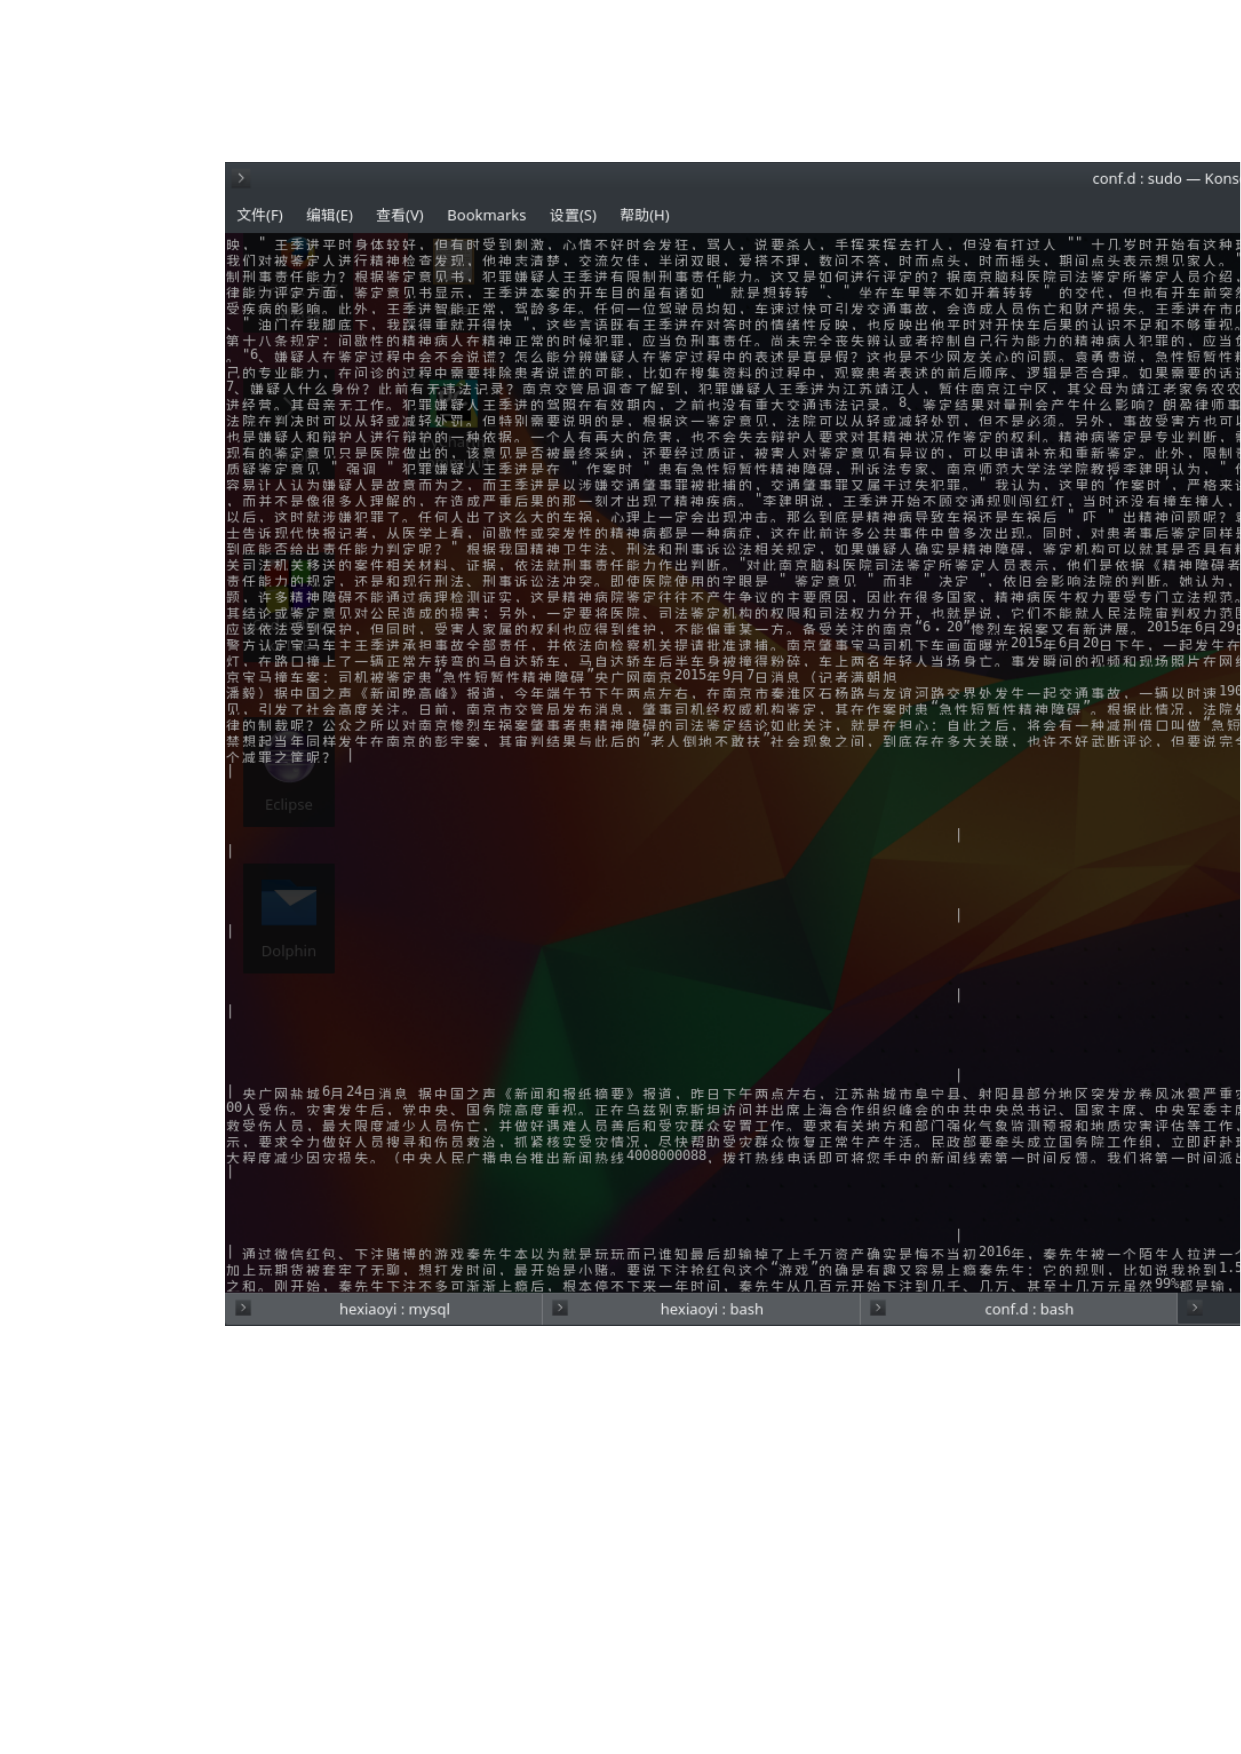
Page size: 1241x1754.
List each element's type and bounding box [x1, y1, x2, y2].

picture [225, 162, 1241, 1326]
